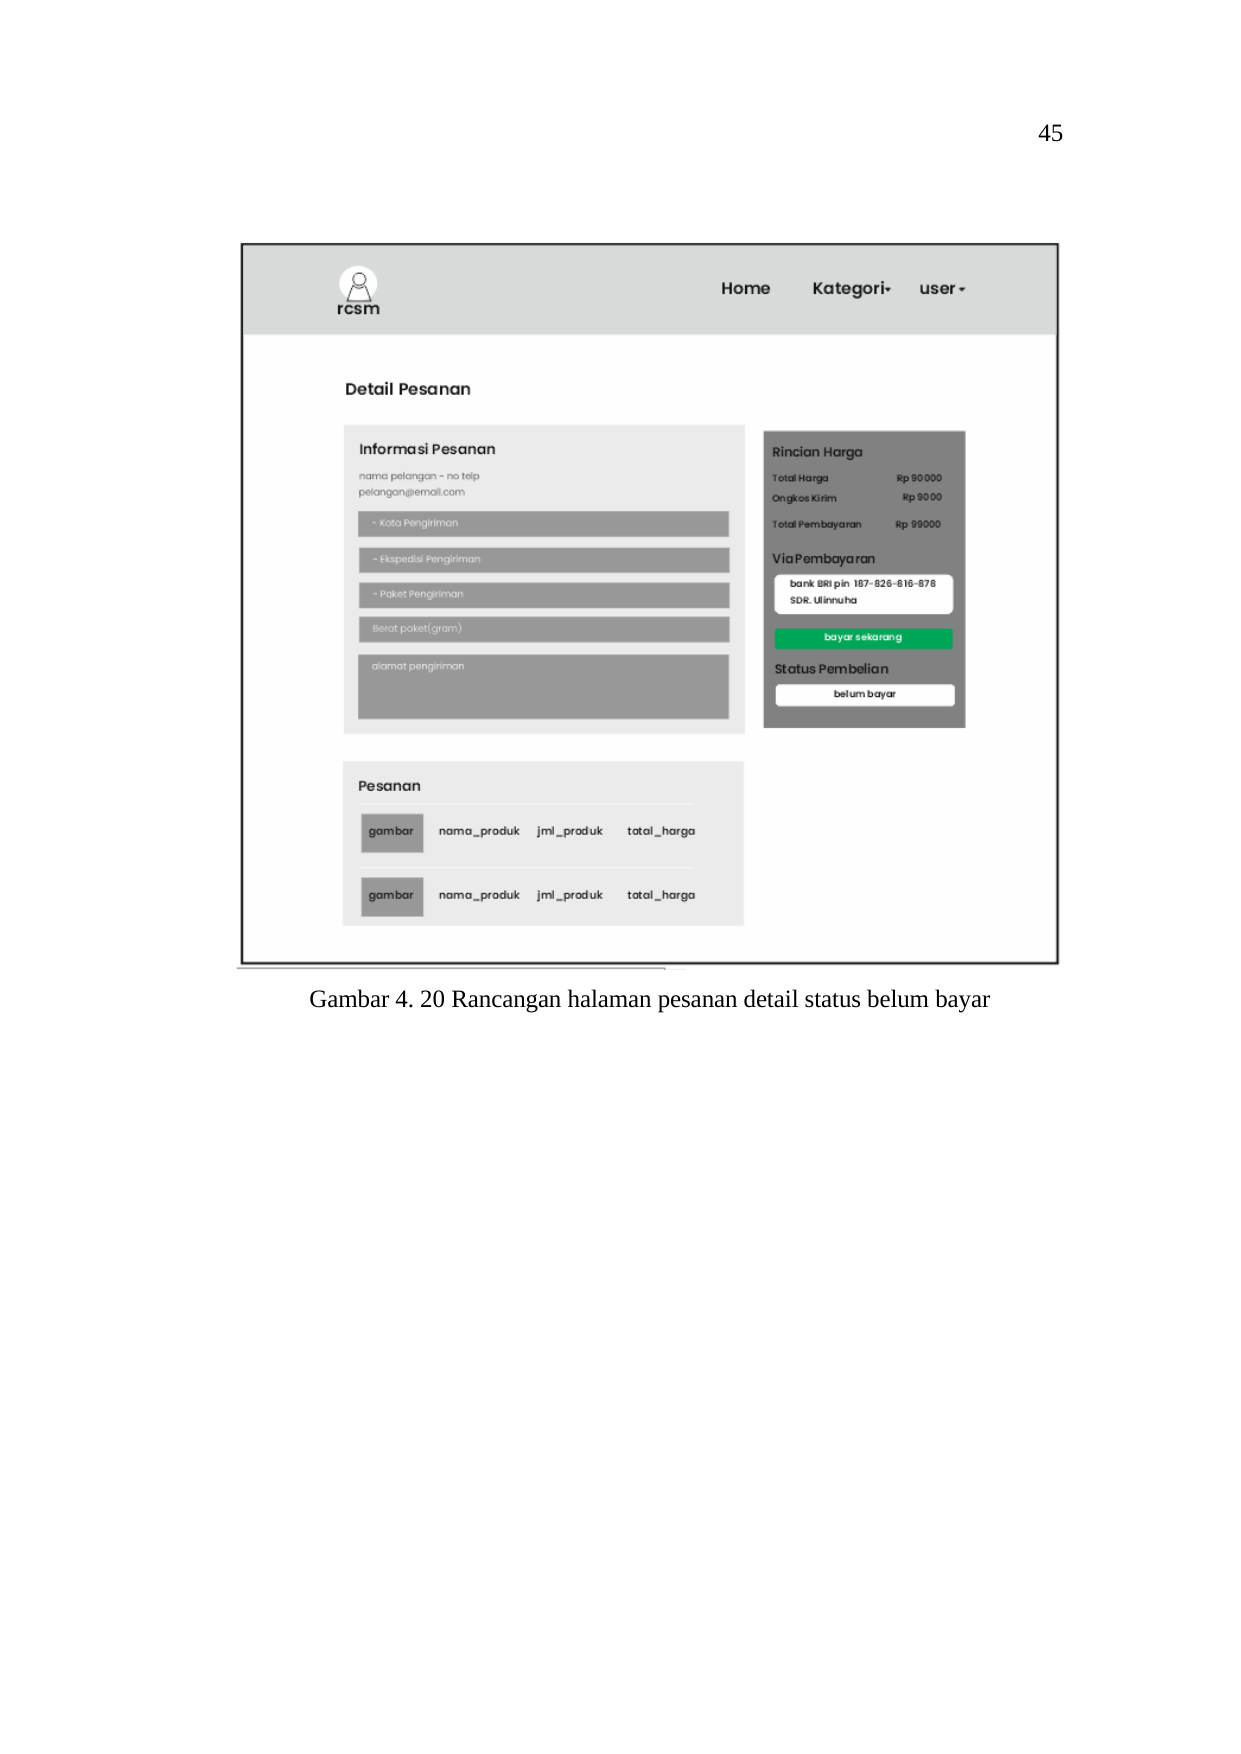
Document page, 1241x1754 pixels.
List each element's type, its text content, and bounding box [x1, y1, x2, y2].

picture [236, 236, 1063, 970]
